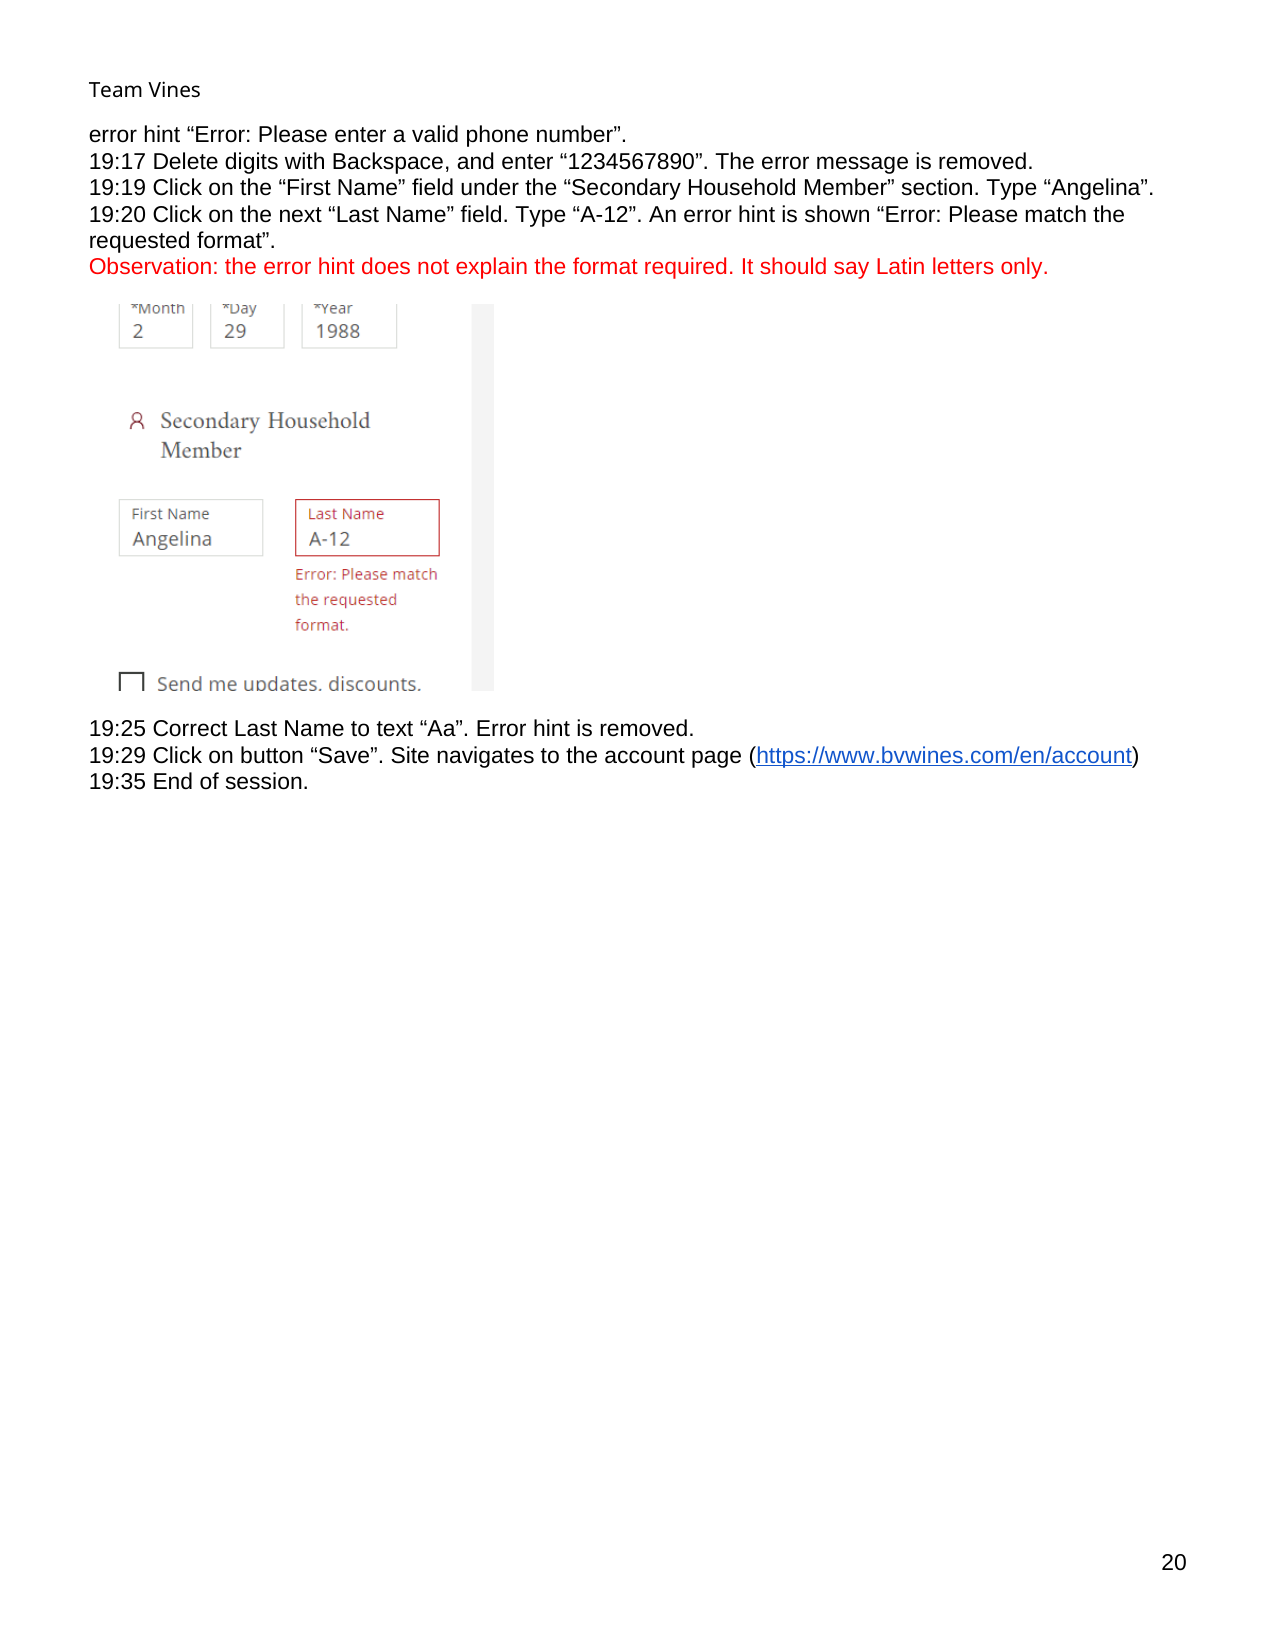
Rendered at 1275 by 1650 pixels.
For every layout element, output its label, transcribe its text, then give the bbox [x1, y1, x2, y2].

text 19:25 Correct Last Name to text “Aa”. Error hint is removed. 19:29 Click on button “Save”. Site navigates to the account page (https://www.bvwines.com/en/account) 19:35 End of session. [88, 715, 1187, 794]
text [88, 121, 1187, 279]
picture [88, 304, 494, 691]
